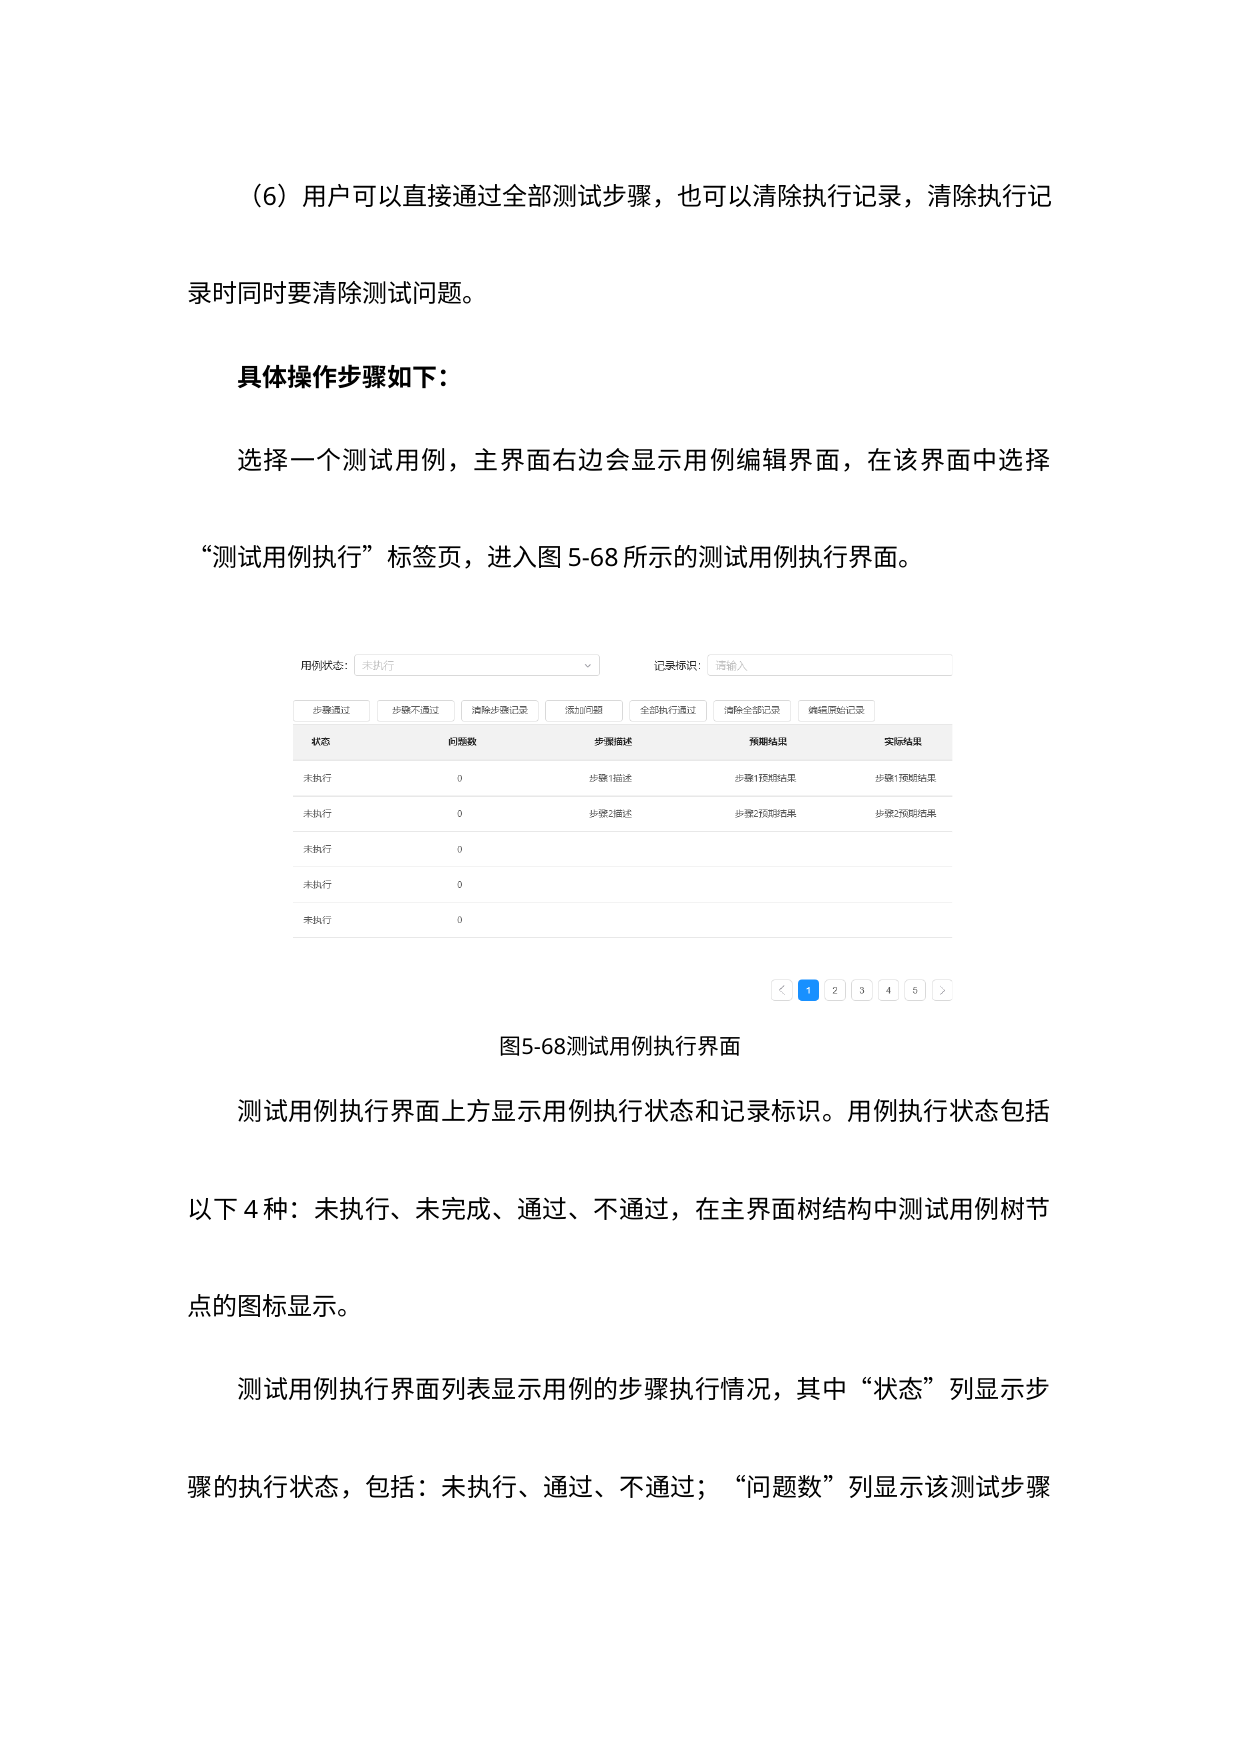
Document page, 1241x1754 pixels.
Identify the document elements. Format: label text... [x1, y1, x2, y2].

text 选择一个测试用例，主界面右边会显示用例编辑界面，在该界面中选择“测试用例执行”标签页，进入图5-68所示的测试用例执行界面。 [187, 426, 1053, 588]
text 具体操作步骤如下： [187, 343, 1053, 408]
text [187, 1355, 1053, 1518]
text （6）用户可以直接通过全部测试步骤，也可以清除执行记录，清除执行记录时同时要清除测试问题。 [187, 162, 1053, 324]
picture [287, 638, 953, 1017]
text 测试用例执行界面上方显示用例执行状态和记录标识。用例执行状态包括以下4种：未执行、未完成、通过、不通过，在主界面树结构中测试用例树节点的图标显示。 [187, 1077, 1053, 1337]
